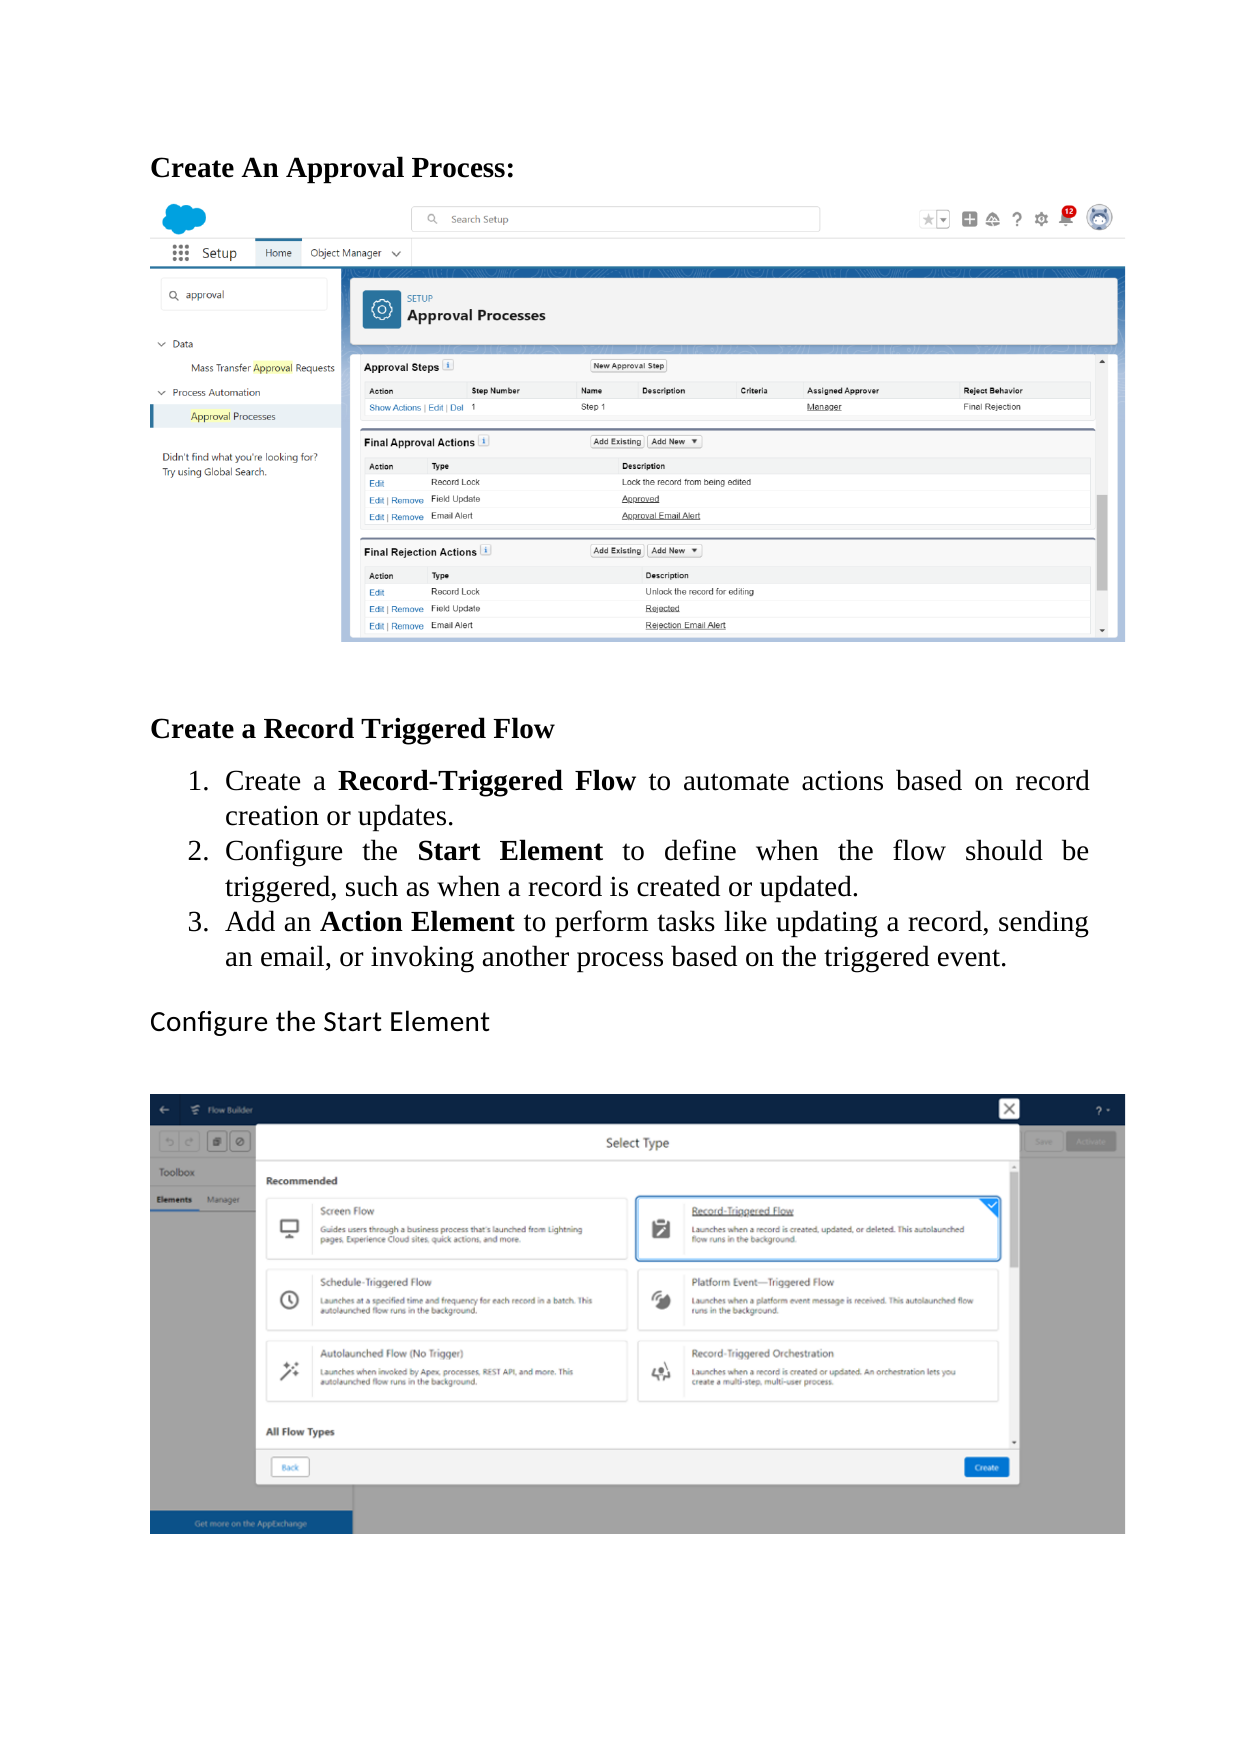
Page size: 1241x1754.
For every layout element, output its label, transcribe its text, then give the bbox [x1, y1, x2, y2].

picture [150, 201, 1125, 642]
text Create a Record Triggered Flow [150, 711, 1090, 745]
list Configure the Start Element to define when the flow should be triggered, such as when a record is created or updated. [187, 833, 1090, 902]
subtitle Configure the Start Element [150, 1003, 1090, 1039]
picture [150, 1094, 1125, 1534]
text Create An Approval Process: [150, 150, 1090, 183]
list Add an Action Element to perform tasks like updating a record, sending an email, or invoking another process based on the triggered event. [187, 904, 1090, 973]
list Create a Record-Triggered Flow to automate actions based on record creation or updates. [187, 763, 1090, 832]
